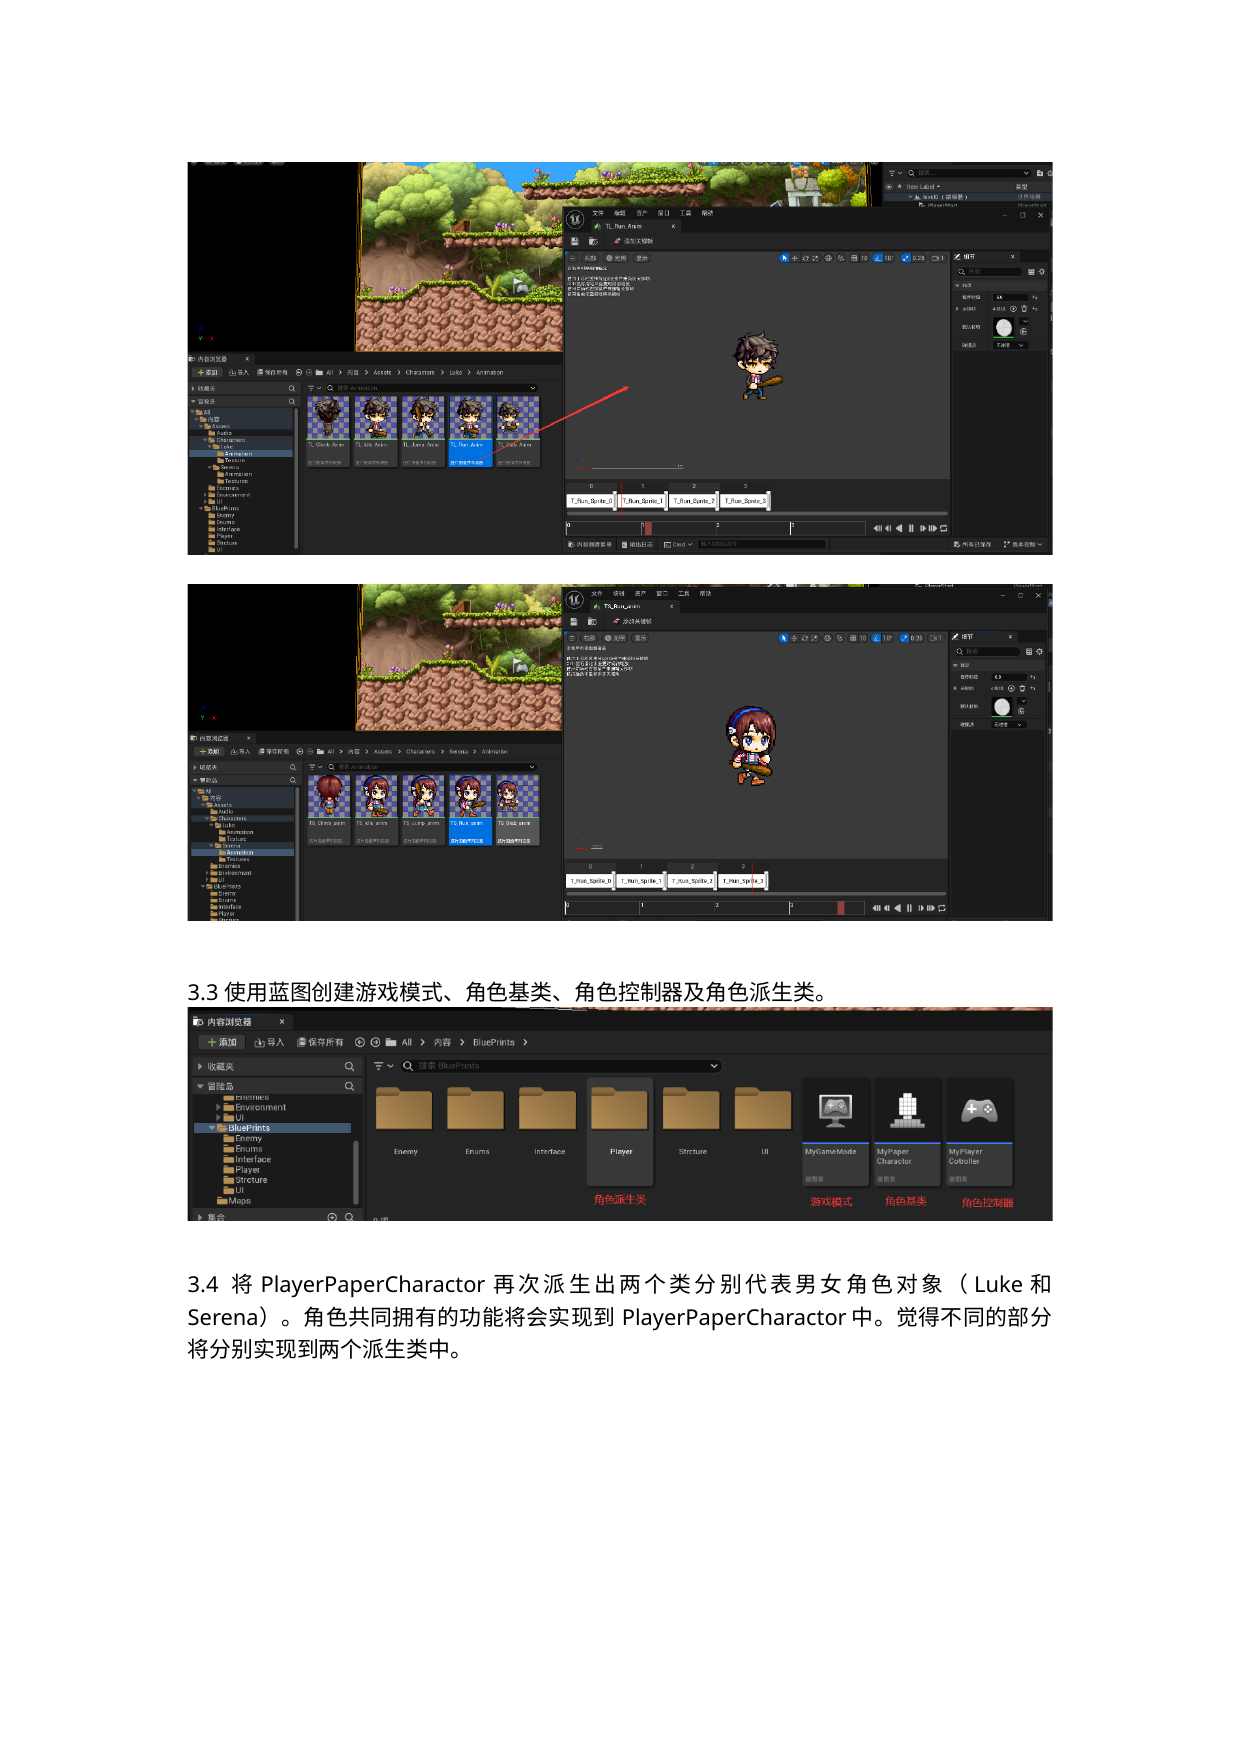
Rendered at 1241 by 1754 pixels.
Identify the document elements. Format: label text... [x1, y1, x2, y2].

text 3.3 使用蓝图创建游戏模式、角色基类、角色控制器及角色派生类。 [187, 974, 1053, 1007]
picture [187, 162, 1053, 555]
picture [187, 1007, 1053, 1221]
picture [187, 584, 1053, 921]
text 3.4 将PlayerPaperCharactor再次派生出两个类分别代表男女角色对象（Luke和Serena）。角色共同拥有的功能将会实现到PlayerPaperCharactor中。觉得不同的部分将分别实现到两个派生类中。 [187, 1267, 1053, 1364]
